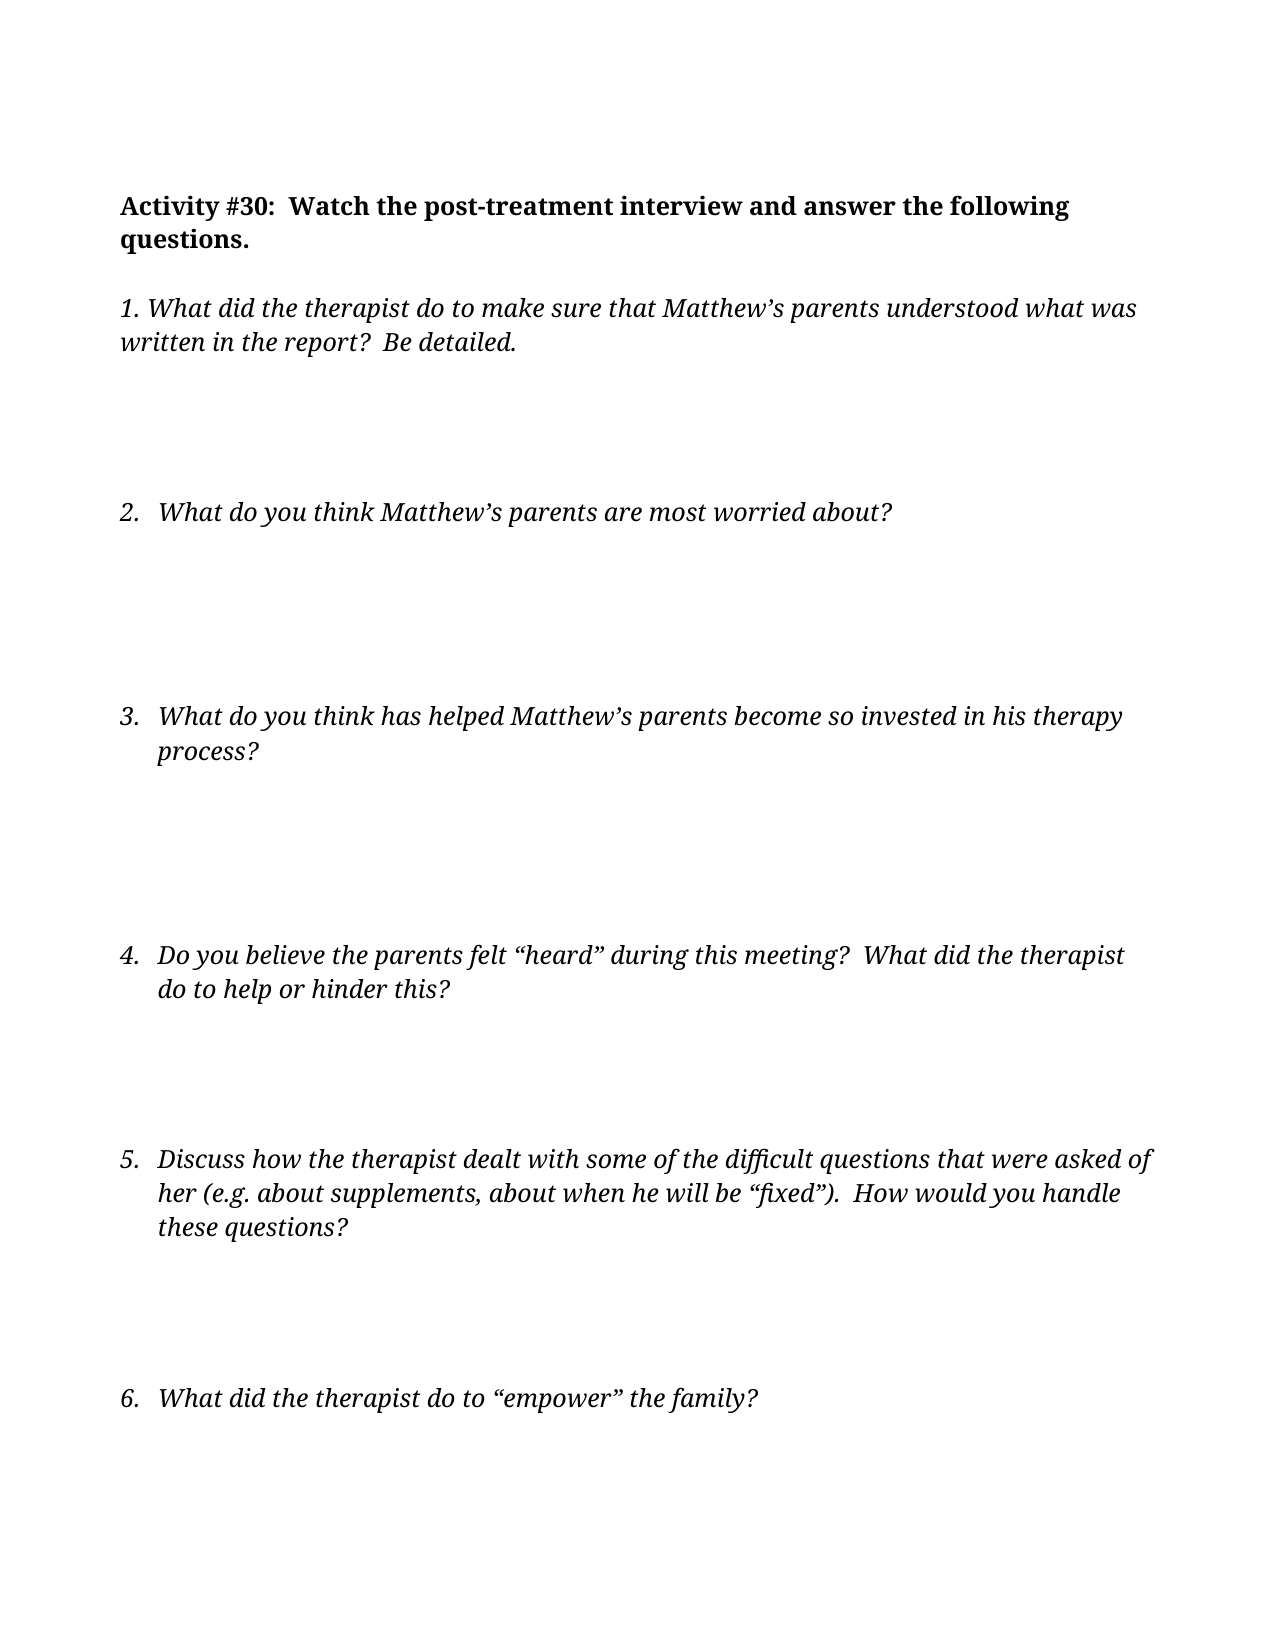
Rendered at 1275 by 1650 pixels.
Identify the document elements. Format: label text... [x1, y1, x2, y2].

list What do you think has helped Matthew’s parents become so invested in his therapy process? [120, 699, 1162, 767]
list Discuss how the therapist dealt with some of the difficult questions that were asked of her (e.g. about supplements, about when he will be “fixed”). How would you handle these questions? [120, 1142, 1162, 1244]
text Activity #30: Watch the post-treatment interview and answer the following questions. [120, 188, 1162, 256]
list Do you believe the parents felt “heard” during this meeting? What did the therapist do to help or hinder this? [120, 937, 1162, 1006]
text 1. What did the therapist do to make sure that Matthew’s parents understood what was written in the report? Be detailed. [120, 290, 1162, 358]
list What do you think Matthew’s parents are most worried about? [120, 495, 1162, 529]
list What did the therapist do to “empower” the family? [120, 1380, 1162, 1414]
